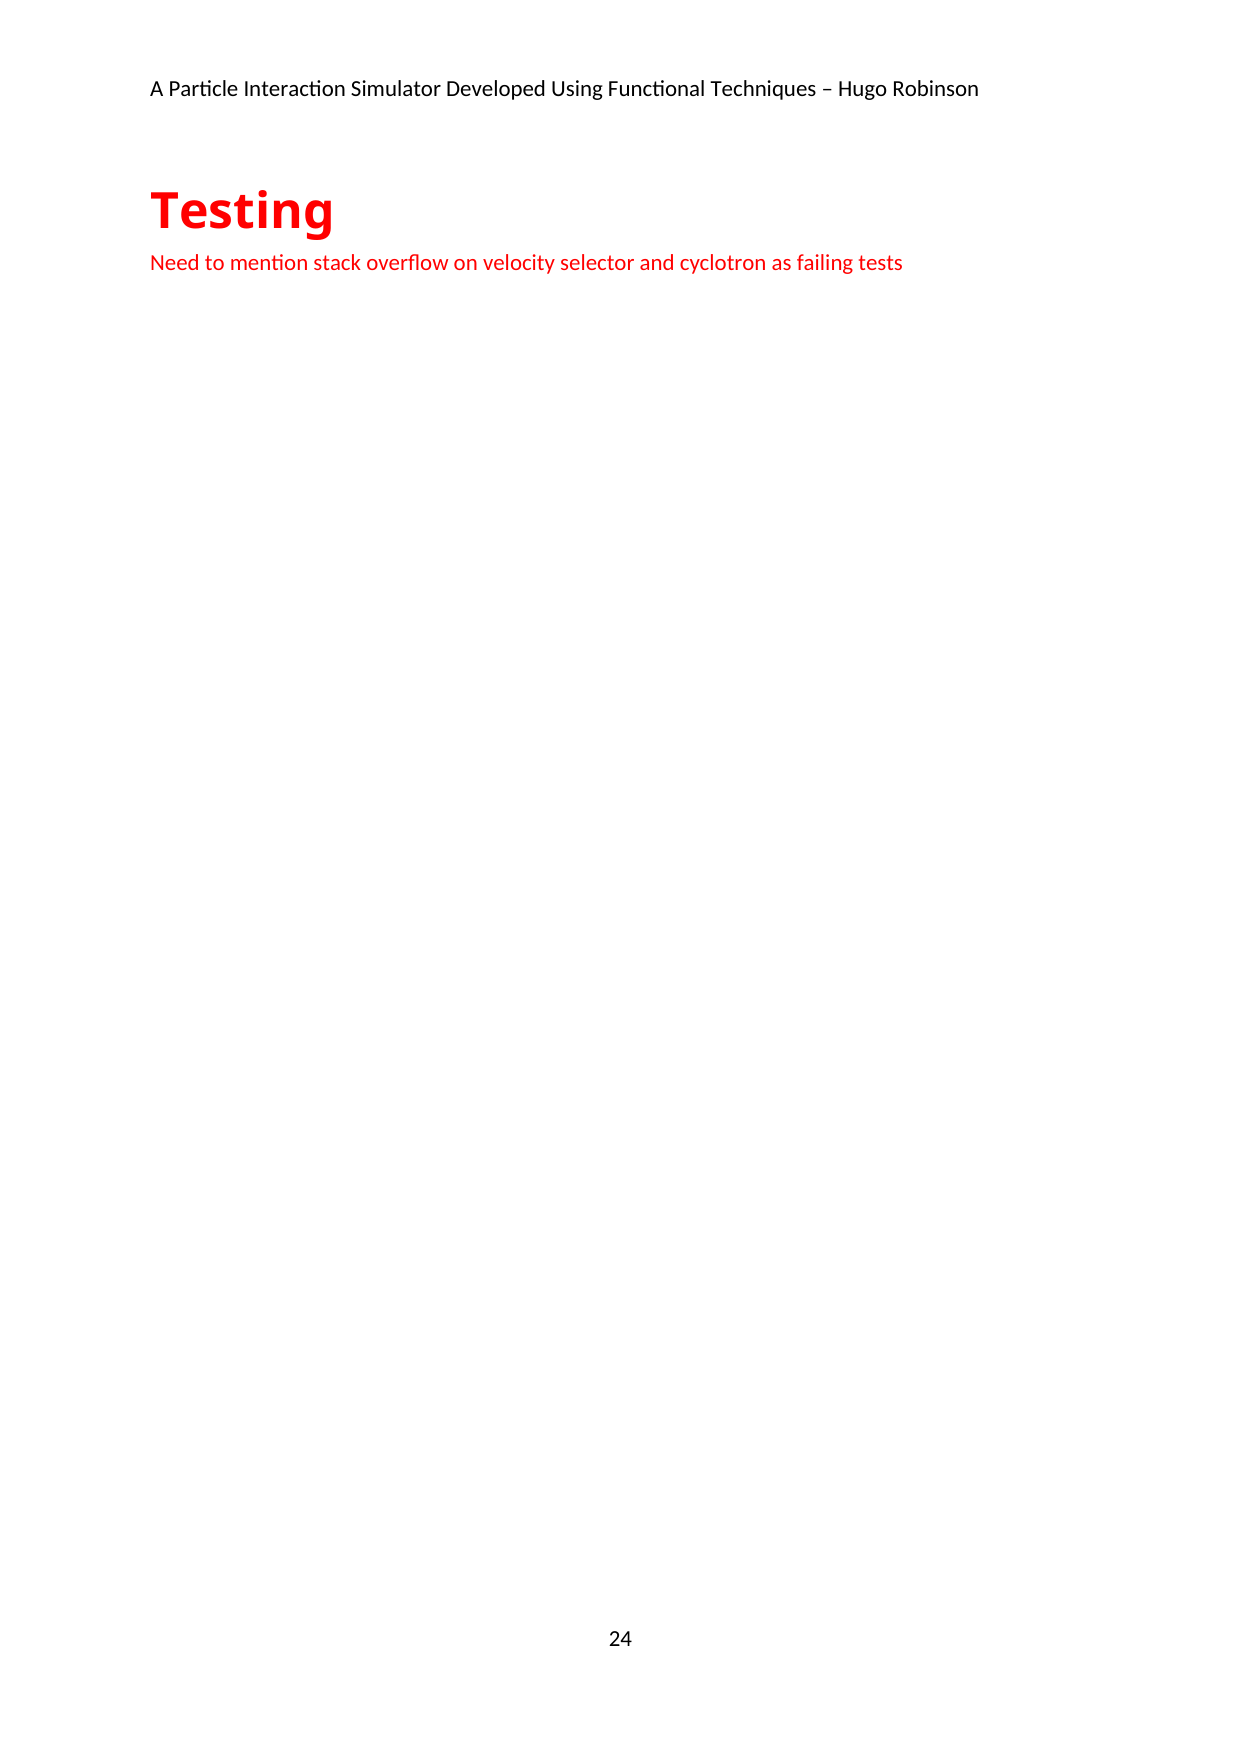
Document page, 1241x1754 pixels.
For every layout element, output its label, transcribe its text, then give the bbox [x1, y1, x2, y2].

text Need to mention stack overflow on velocity selector and cyclotron as failing tests [150, 248, 1090, 277]
subtitle Testing [150, 175, 1090, 243]
